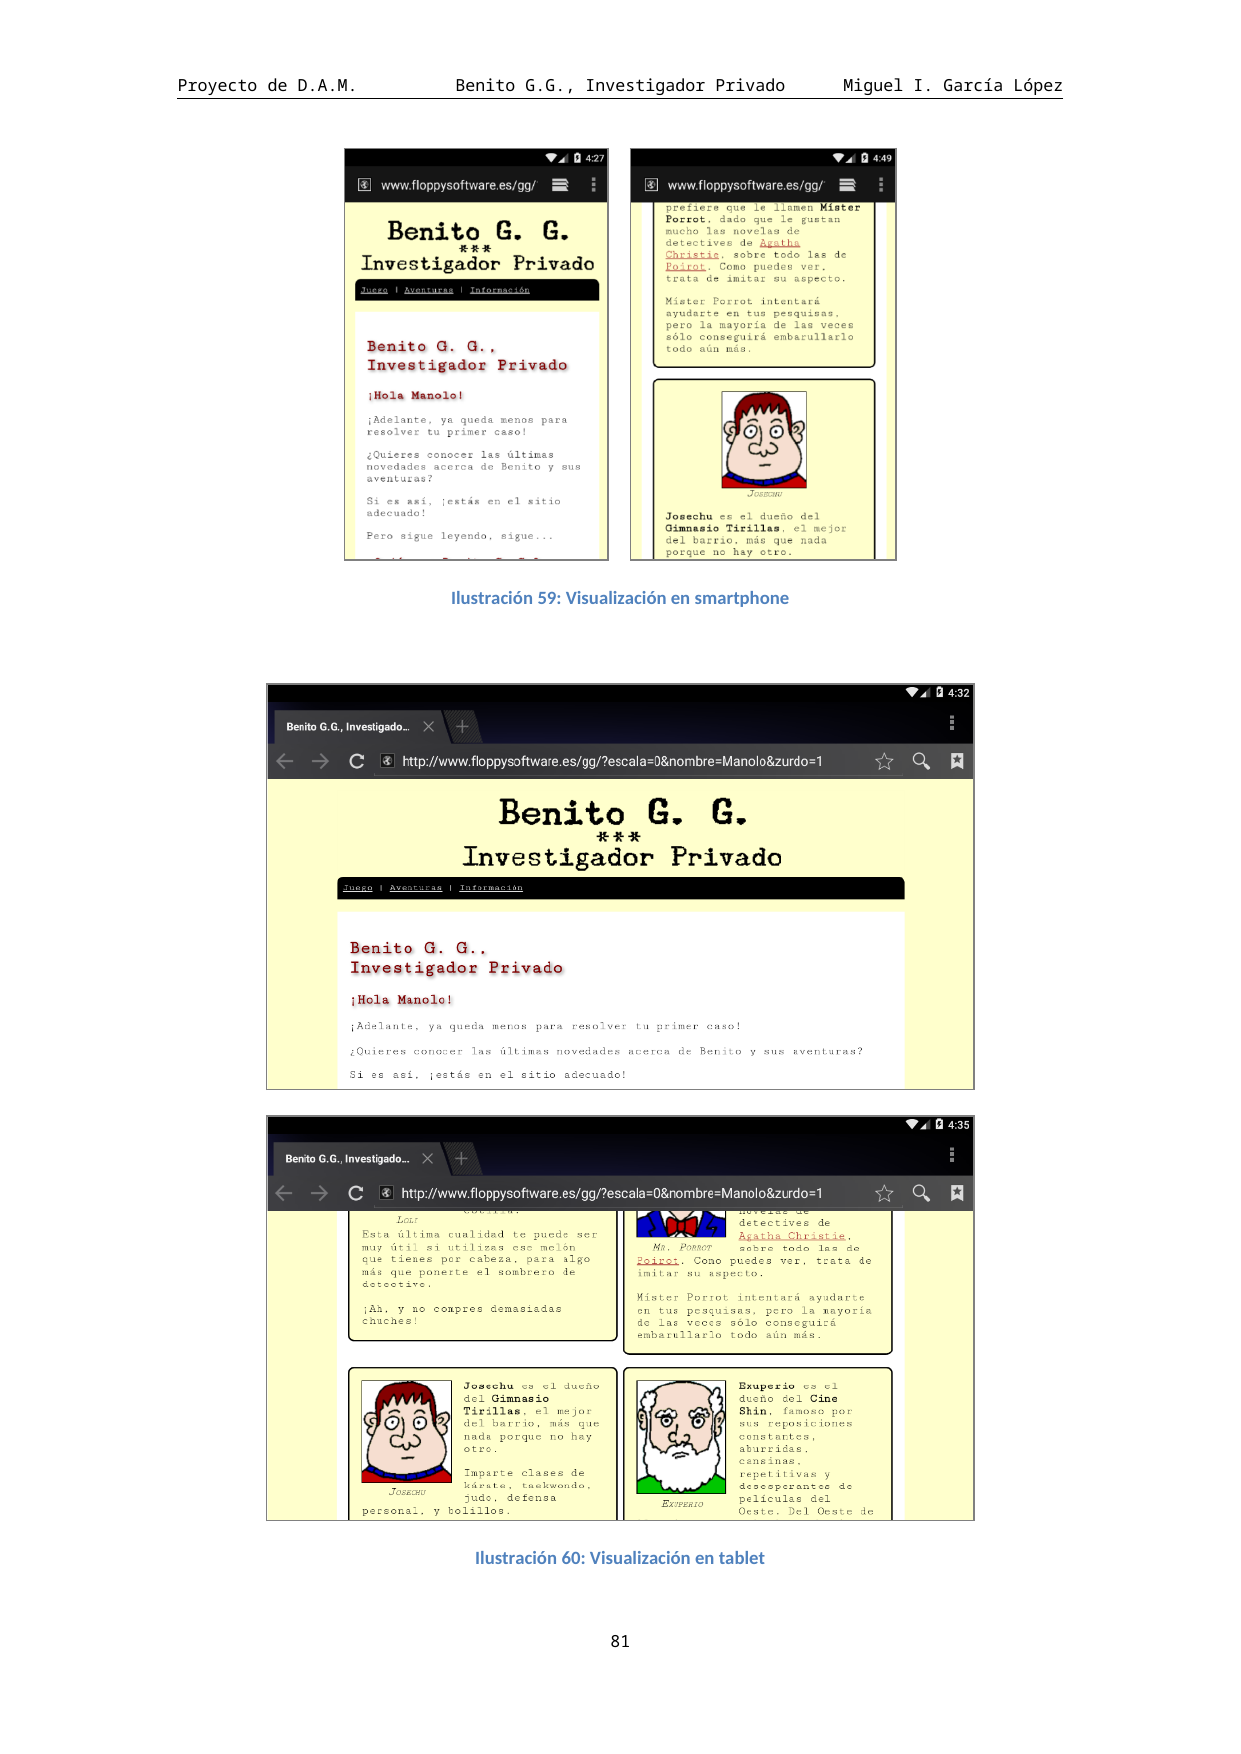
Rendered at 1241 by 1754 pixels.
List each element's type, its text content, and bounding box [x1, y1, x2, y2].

picture [345, 149, 607, 559]
picture [267, 685, 973, 1089]
picture [631, 149, 895, 559]
picture [267, 1117, 973, 1520]
